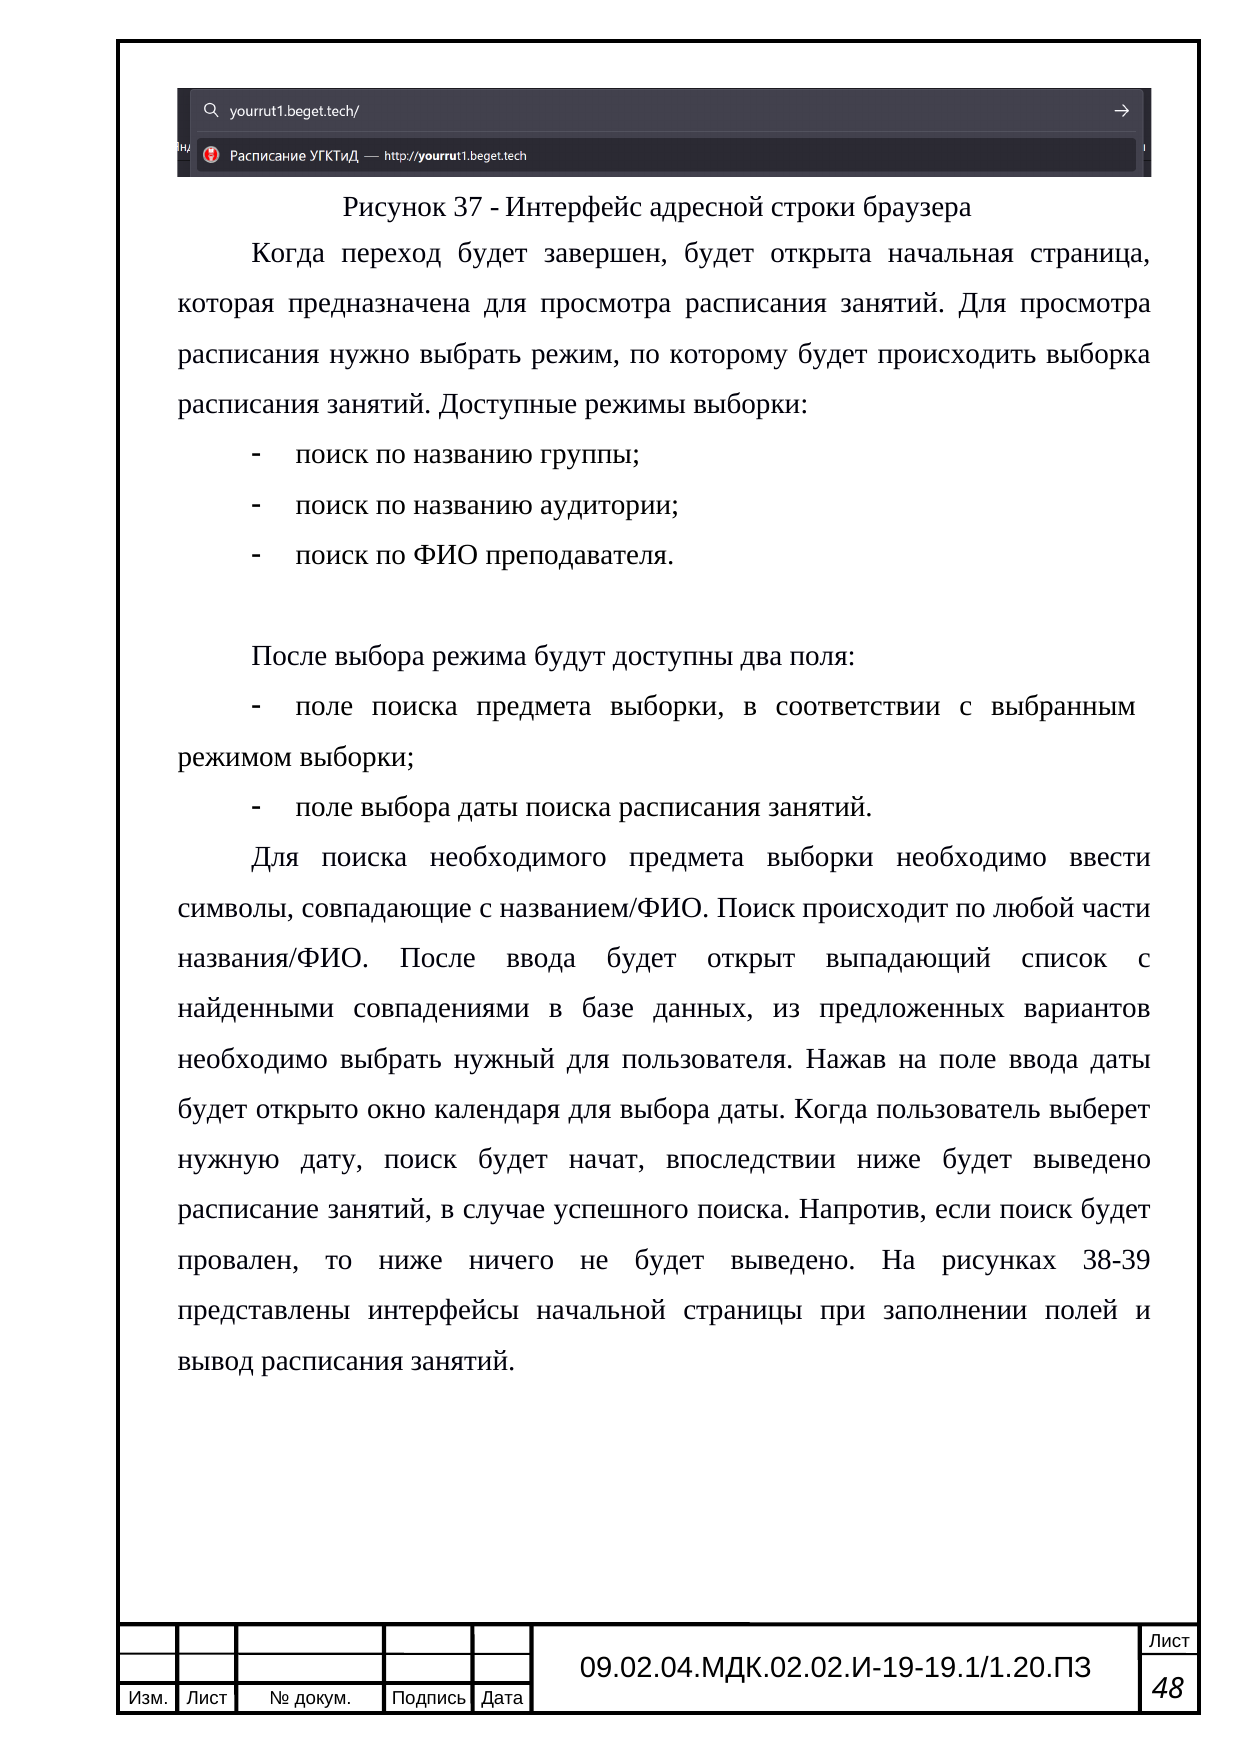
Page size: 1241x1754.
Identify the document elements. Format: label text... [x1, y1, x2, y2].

text Когда переход будет завершен, будет открыта начальная страница, которая предназначена для просмотра расписания занятий. Для просмотра расписания нужно выбрать режим, по которому будет происходить выборка расписания занятий. Доступные режимы выборки: [177, 235, 1152, 420]
text После выбора режима будут доступны два поля: [177, 638, 1152, 672]
list поле поиска предмета выборки, в соответствии с выбранным режимом выборки; [177, 688, 1137, 772]
text Для поиска необходимого предмета выборки необходимо ввести символы, совпадающие с названием/ФИО. Поиск происходит по любой части названия/ФИО. После ввода будет открыт выпадающий список с найденными совпадениями в базе данных, из предложенных вариантов необходимо выбрать нужный для пользователя. Нажав на поле ввода даты будет открыто окно календаря для выбора даты. Когда пользователь выберет нужную дату, поиск будет начат, впоследствии ниже будет выведено расписание занятий, в случае успешного поиска. Напротив, если поиск будет провален, то ниже ничего не будет выведено. На рисунках 38-39 представлены интерфейсы начальной страницы при заполнении полей и вывод расписания занятий. [177, 839, 1152, 1376]
list поиск по названию аудитории; [177, 487, 1137, 521]
list поле выбора даты поиска расписания занятий. [177, 789, 1137, 823]
list поиск по названию группы; [177, 436, 1137, 470]
list поиск по ФИО преподавателя. [177, 537, 1137, 571]
text Интерфейс адресной строки браузера [177, 189, 1137, 223]
picture [177, 88, 1152, 177]
